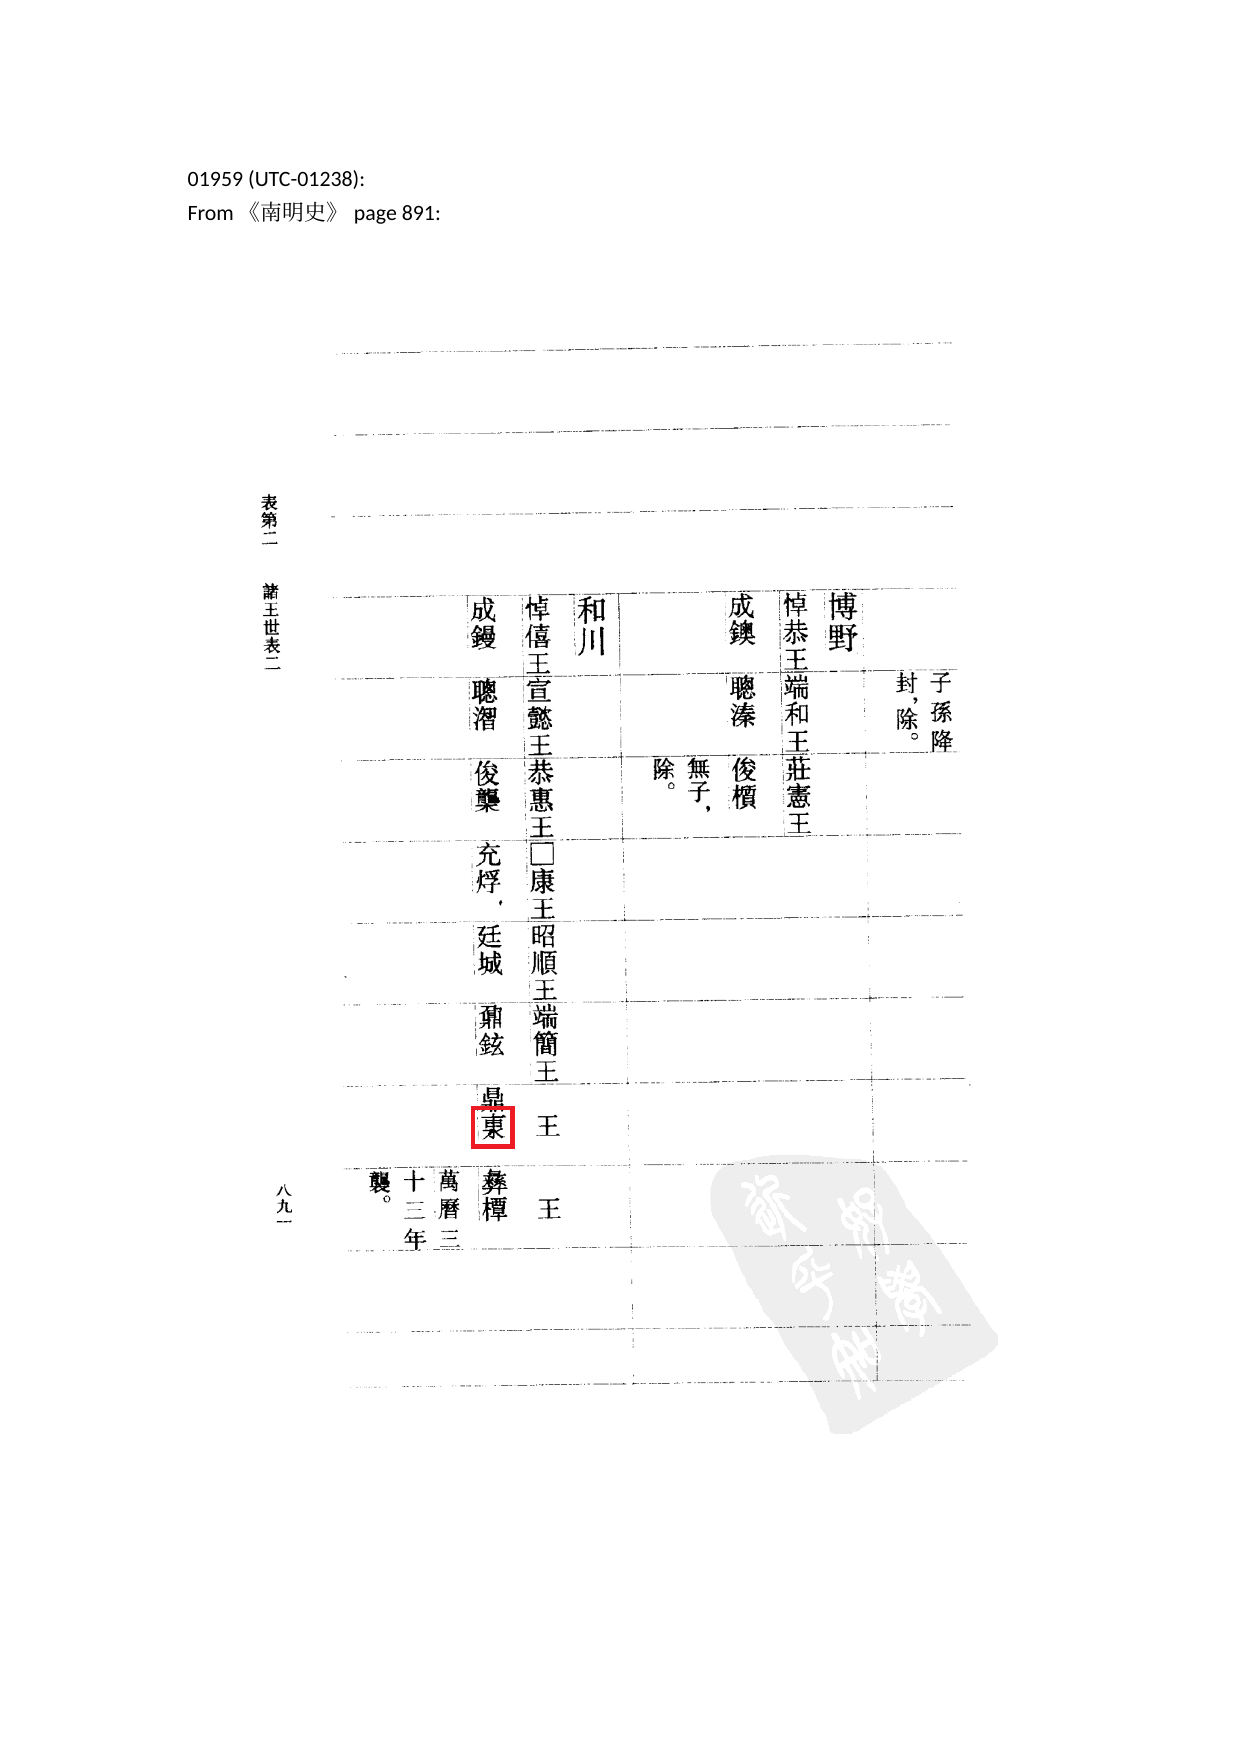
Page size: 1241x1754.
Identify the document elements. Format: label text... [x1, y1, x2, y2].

picture [187, 227, 1054, 1565]
text From 《南明史》 page 891: [187, 194, 1053, 227]
text 01959 (UTC-01238): [187, 162, 1053, 194]
